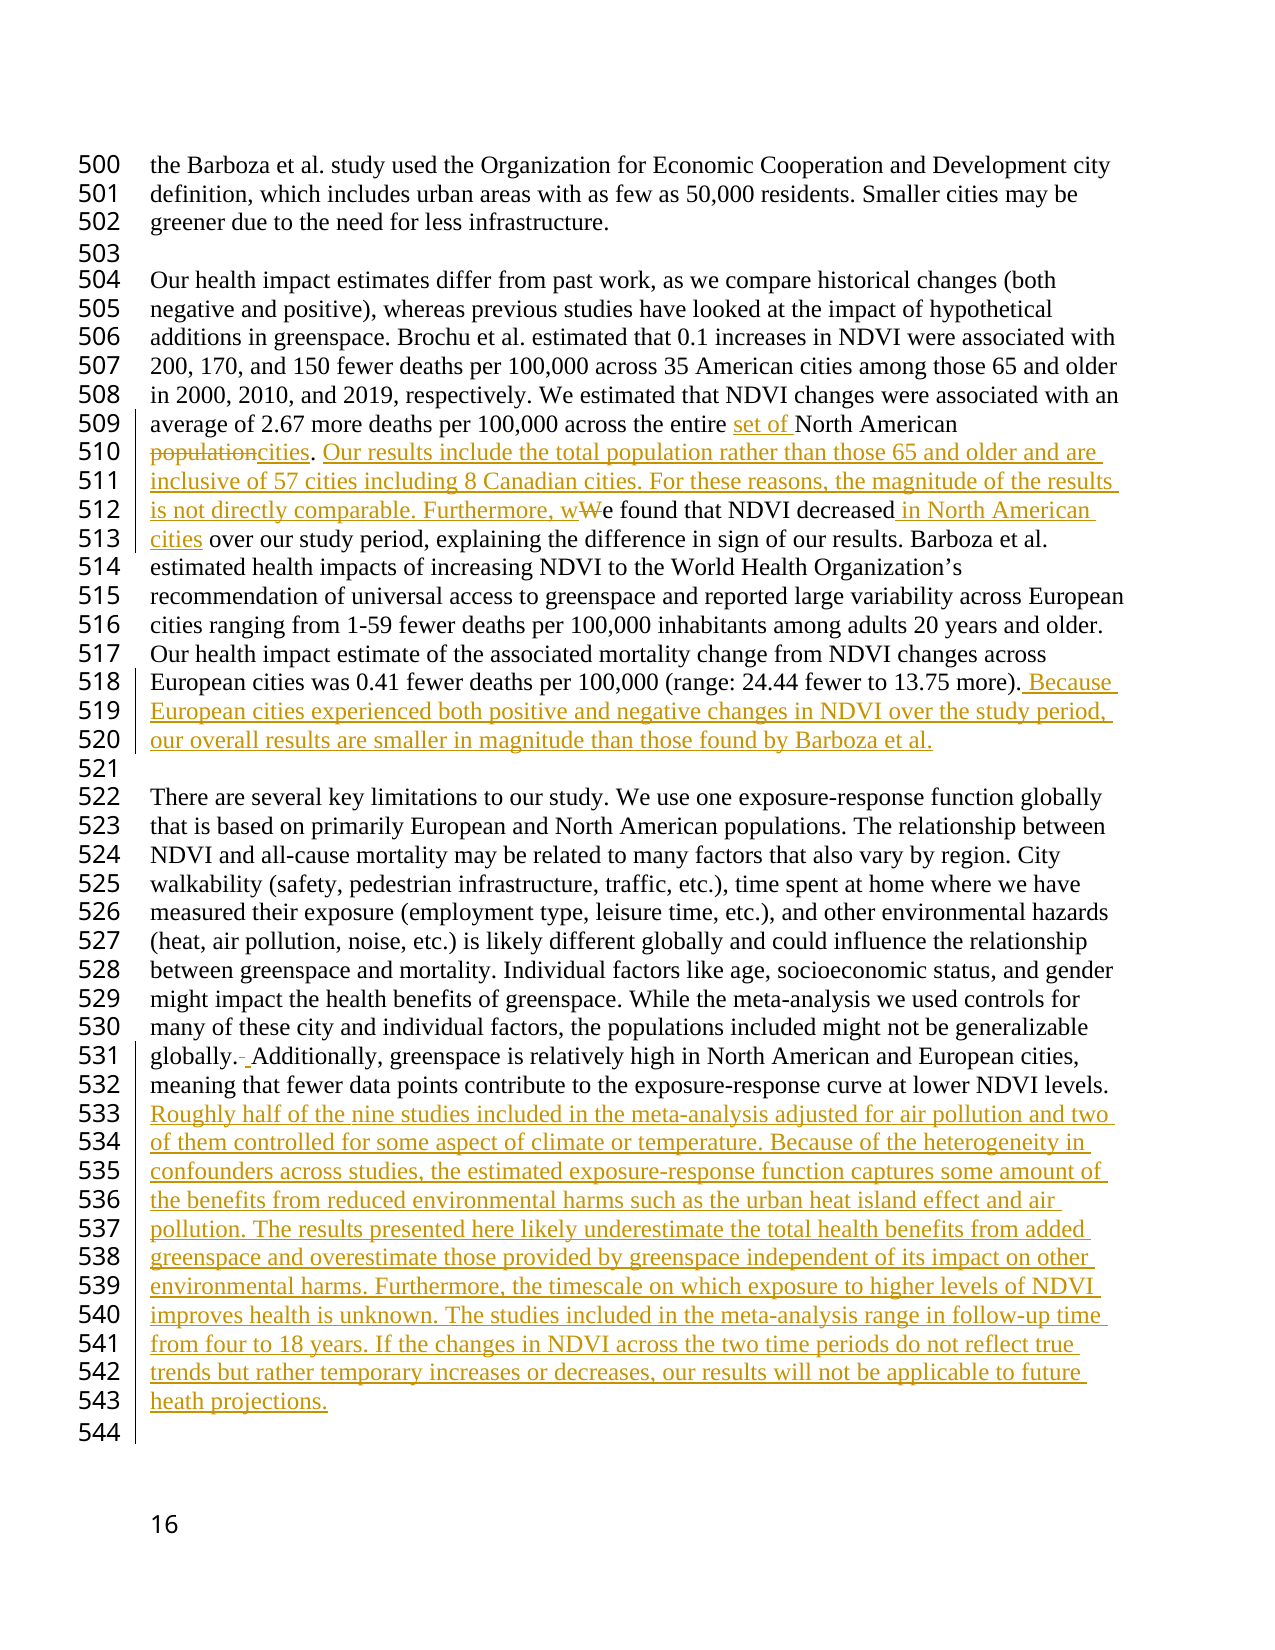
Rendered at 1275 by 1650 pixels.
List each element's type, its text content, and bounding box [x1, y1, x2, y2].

text Our health impact estimates differ from past work, as we compare historical changes (both negative and positive), whereas previous studies have looked at the impact of hypothetical additions in greenspace. Brochu et al. estimated that 0.1 increases in NDVI were associated with 200, 170, and 150 fewer deaths per 100,000 across 35 American cities among those 65 and older in 2000, 2010, and 2019, respectively. We estimated that NDVI changes were associated with an average of 2.67 more deaths per 100,000 across the entire North American . e found that NDVI decreased over our study period, explaining the difference in sign of our results. Barboza et al. estimated health impacts of increasing NDVI to the World Health Organization’s recommendation of universal access to greenspace and reported large variability across European cities ranging from 1-59 fewer deaths per 100,000 inhabitants among adults 20 years and older. Our health impact estimate of the associated mortality change from NDVI changes across European cities was 0.41 fewer deaths per 100,000 (range: 24.44 fewer to 13.75 more). [150, 265, 1125, 754]
text There are several key limitations to our study. We use one exposure-response function globally that is based on primarily European and North American populations. The relationship between NDVI and all-cause mortality may be related to many factors that also vary by region. City walkability (safety, pedestrian infrastructure, traffic, etc.), time spent at home where we have measured their exposure (employment type, leisure time, etc.), and other environmental hazards (heat, air pollution, noise, etc.) is likely different globally and could influence the relationship between greenspace and mortality. Individual factors like age, socioeconomic status, and gender might impact the health benefits of greenspace. While the meta-analysis we used controls for many of these city and individual factors, the populations included might not be generalizable globally.Additionally, greenspace is relatively high in North American and European cities, meaning that fewer data points contribute to the exposure-response curve at lower NDVI levels. [150, 782, 1125, 1415]
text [150, 150, 1125, 236]
